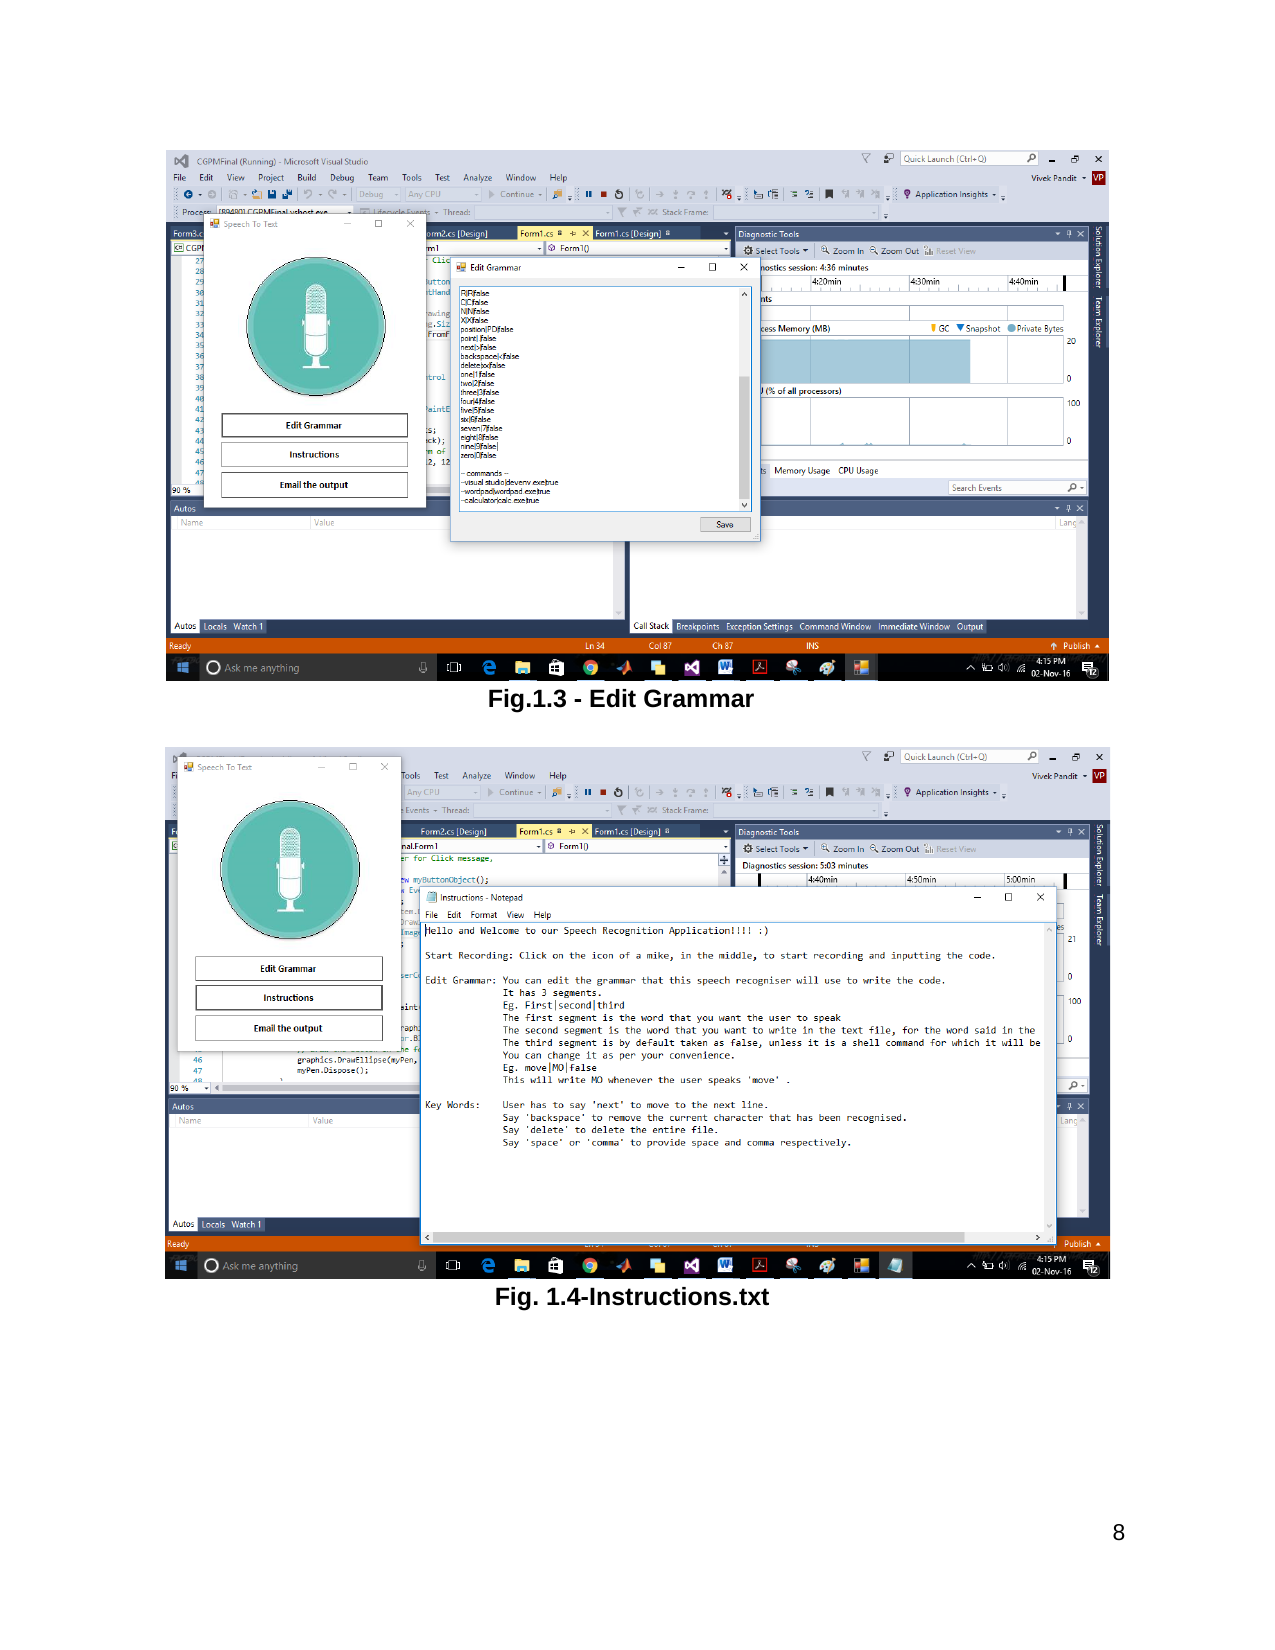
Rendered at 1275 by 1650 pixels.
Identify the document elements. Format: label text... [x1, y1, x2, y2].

picture [165, 747, 1111, 1279]
picture [166, 150, 1109, 681]
text Fig.1.3 - Edit Grammar [150, 684, 1125, 713]
text Fig. 1.4-Instructions.txt [150, 1282, 1125, 1311]
